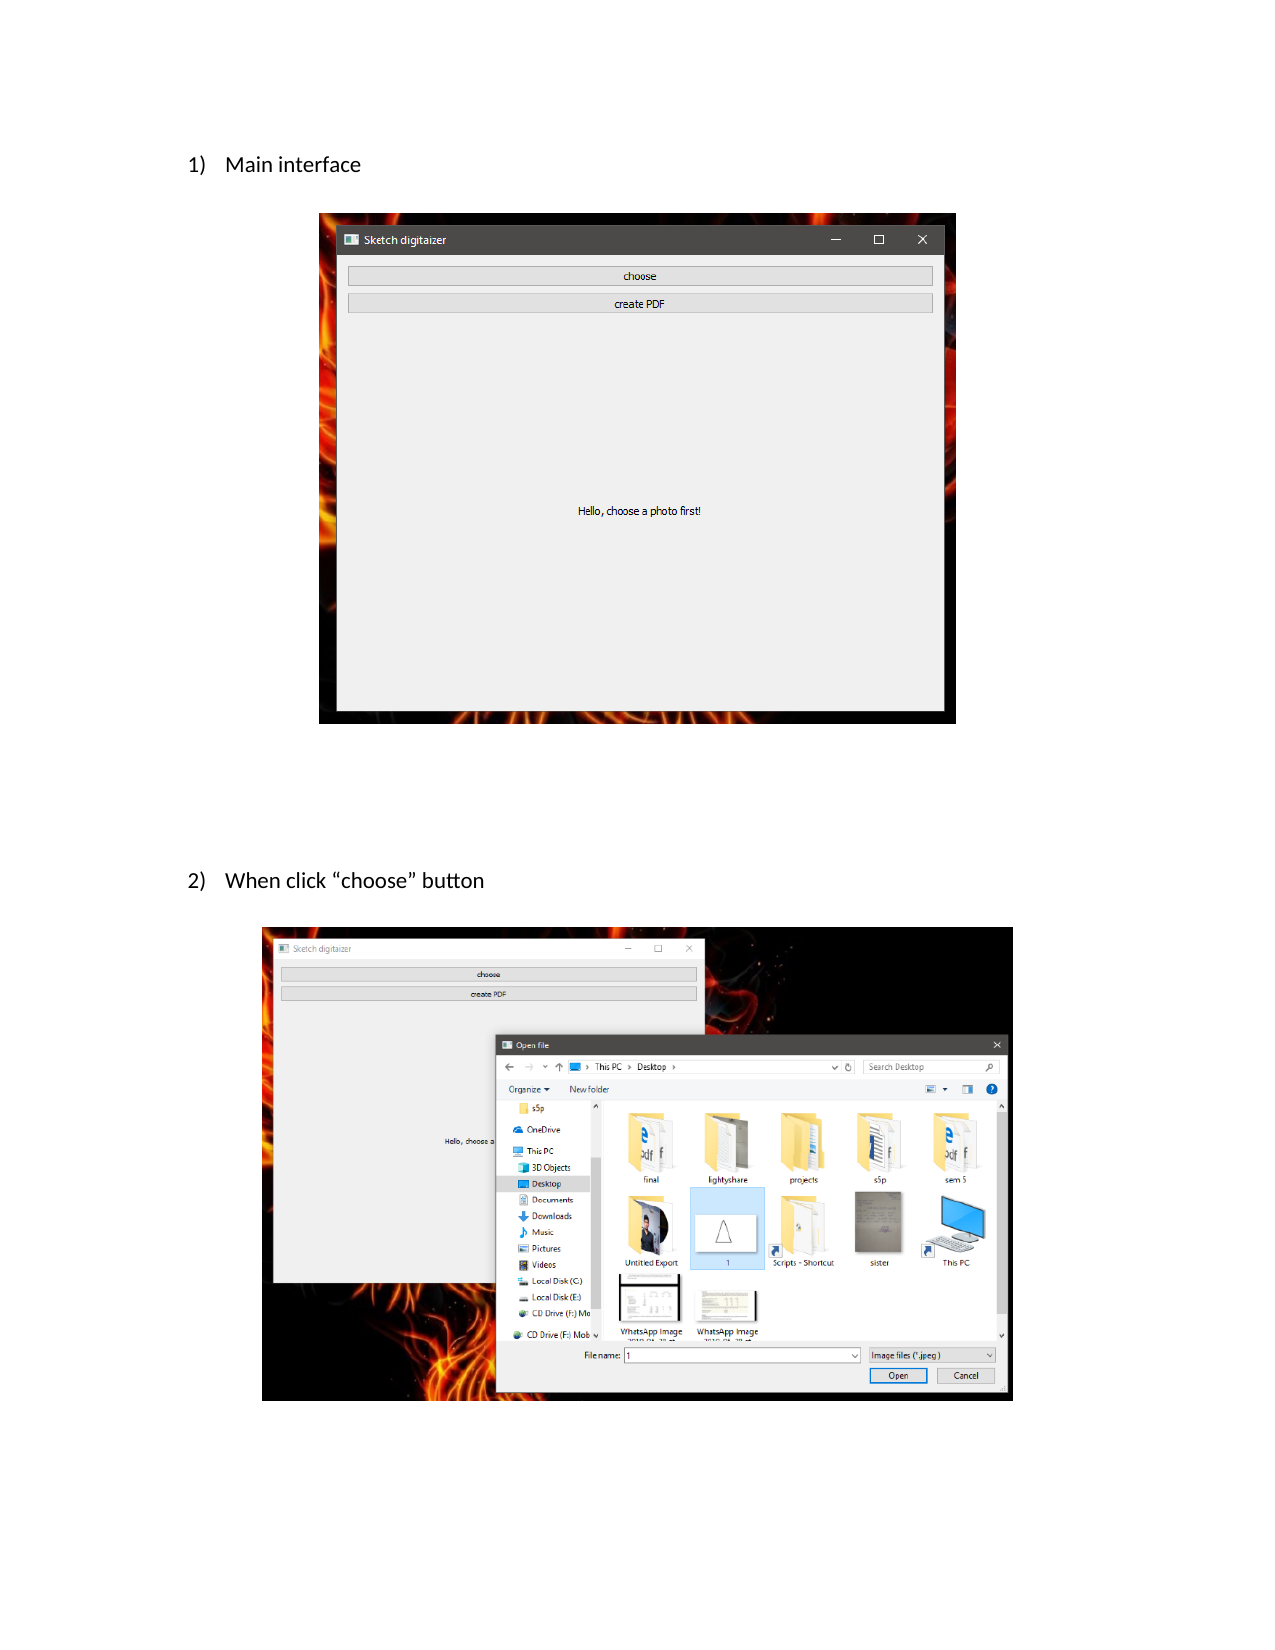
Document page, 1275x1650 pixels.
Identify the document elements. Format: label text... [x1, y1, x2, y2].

picture [319, 213, 956, 724]
list When click “choose” button [187, 867, 1125, 895]
list Main interface [187, 150, 1125, 178]
picture [262, 927, 1013, 1401]
